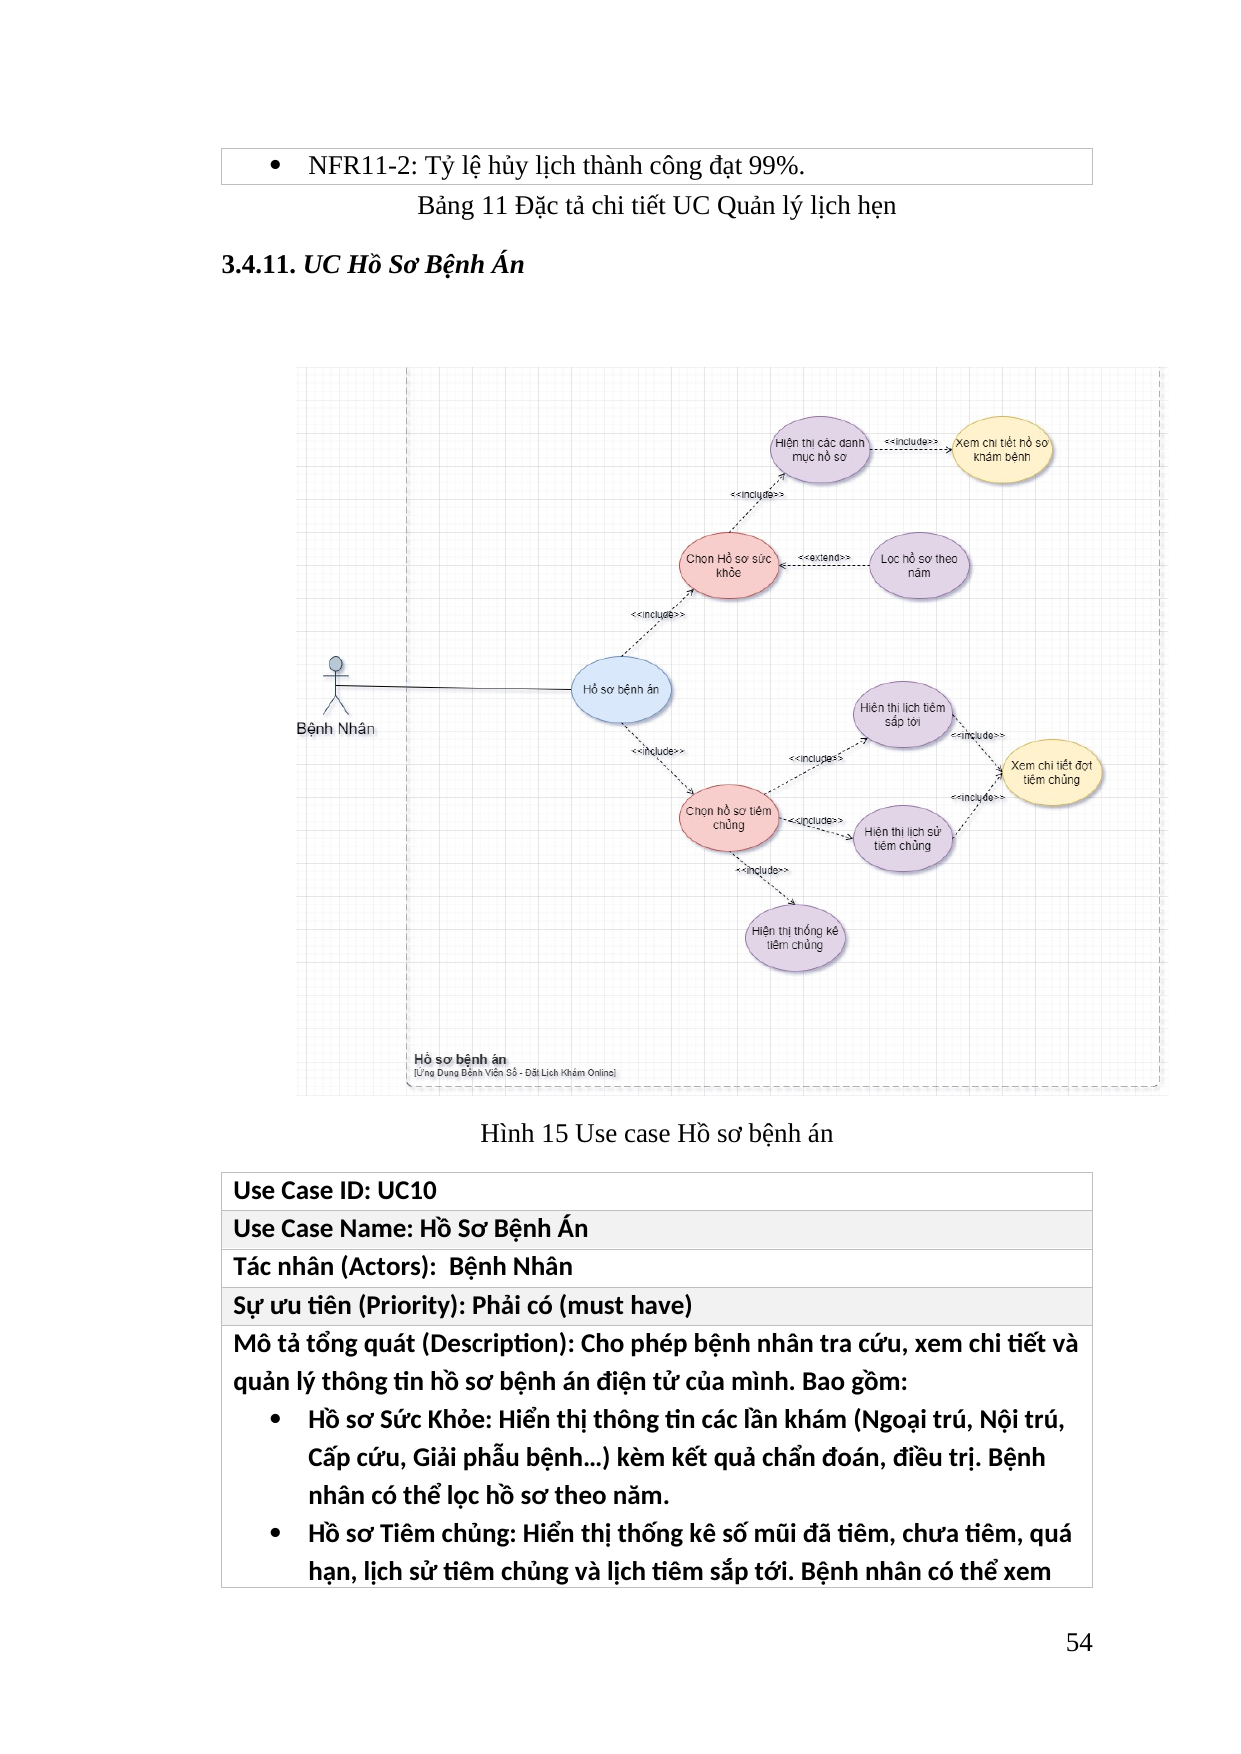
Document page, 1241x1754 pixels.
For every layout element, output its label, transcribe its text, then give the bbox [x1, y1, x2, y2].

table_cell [222, 149, 1092, 184]
subtitle UC Hồ Sơ Bệnh Án [221, 249, 1092, 280]
picture [296, 367, 1169, 1096]
table_cell Use Case Name: Hồ Sơ Bệnh Án [222, 1211, 1092, 1248]
table_header Use Case ID: UC10 [222, 1173, 1092, 1210]
table_cell Sự ưu tiên (Priority): Phải có (must have) [222, 1288, 1092, 1325]
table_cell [222, 1326, 1092, 1587]
table_cell Tác nhân (Actors): Bệnh Nhân [222, 1250, 1092, 1287]
